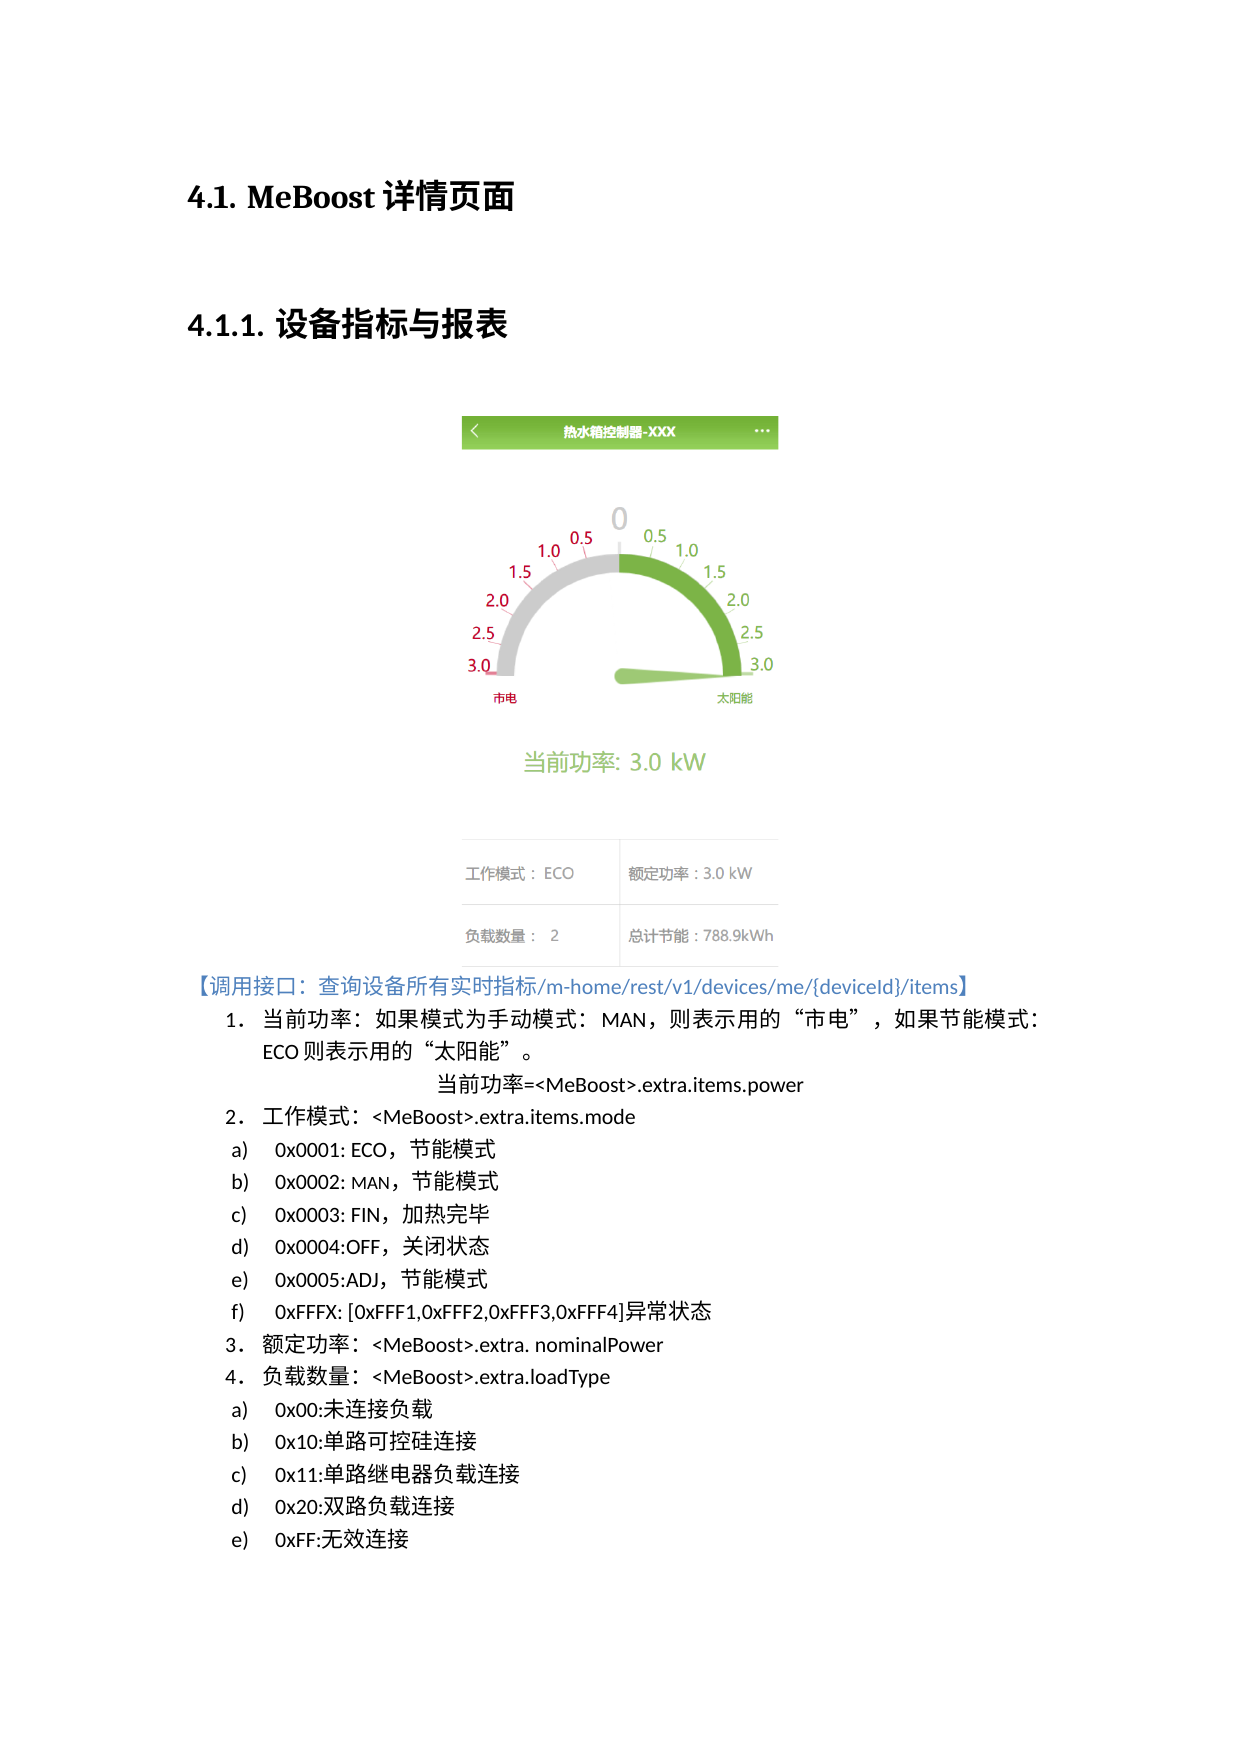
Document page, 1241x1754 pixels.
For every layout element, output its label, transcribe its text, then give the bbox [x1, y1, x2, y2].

list 额定功率：<MeBoost>.extra. nominalPower [225, 1326, 1053, 1359]
text 当前功率=<MeBoost>.extra.items.power [187, 1066, 1053, 1099]
picture [461, 416, 779, 967]
list 0x0001: ECO，节能模式 [231, 1131, 1053, 1164]
list 负载数量：<MeBoost>.extra.loadType [225, 1359, 1053, 1391]
subtitle MeBoost详情页面 [187, 162, 1053, 227]
list 0x00:未连接负载 [231, 1391, 1053, 1424]
list 0x11:单路继电器负载连接 [231, 1456, 1053, 1489]
list 0xFF:无效连接 [231, 1521, 1053, 1554]
list 工作模式：<MeBoost>.extra.items.mode [225, 1099, 1053, 1131]
list 0x0004:OFF，关闭状态 [231, 1229, 1053, 1261]
list 0x0003: FIN，加热完毕 [231, 1196, 1053, 1229]
list 0x20:双路负载连接 [231, 1489, 1053, 1521]
list 0x0002: MAN，节能模式 [231, 1164, 1053, 1196]
subtitle 设备指标与报表 [187, 289, 1053, 354]
list 0xFFFX: [0xFFF1,0xFFF2,0xFFF3,0xFFF4]异常状态 [231, 1294, 1053, 1326]
list 0x0005:ADJ，节能模式 [231, 1261, 1053, 1294]
list 0x10:单路可控硅连接 [231, 1424, 1053, 1456]
list 当前功率：如果模式为手动模式：MAN，则表示用的“市电”，如果节能模式：ECO则表示用的“太阳能”。 [225, 1001, 1053, 1066]
text 【调用接口：查询设备所有实时指标/m-home/rest/v1/devices/me/{deviceId}/items】 [187, 969, 1053, 1001]
